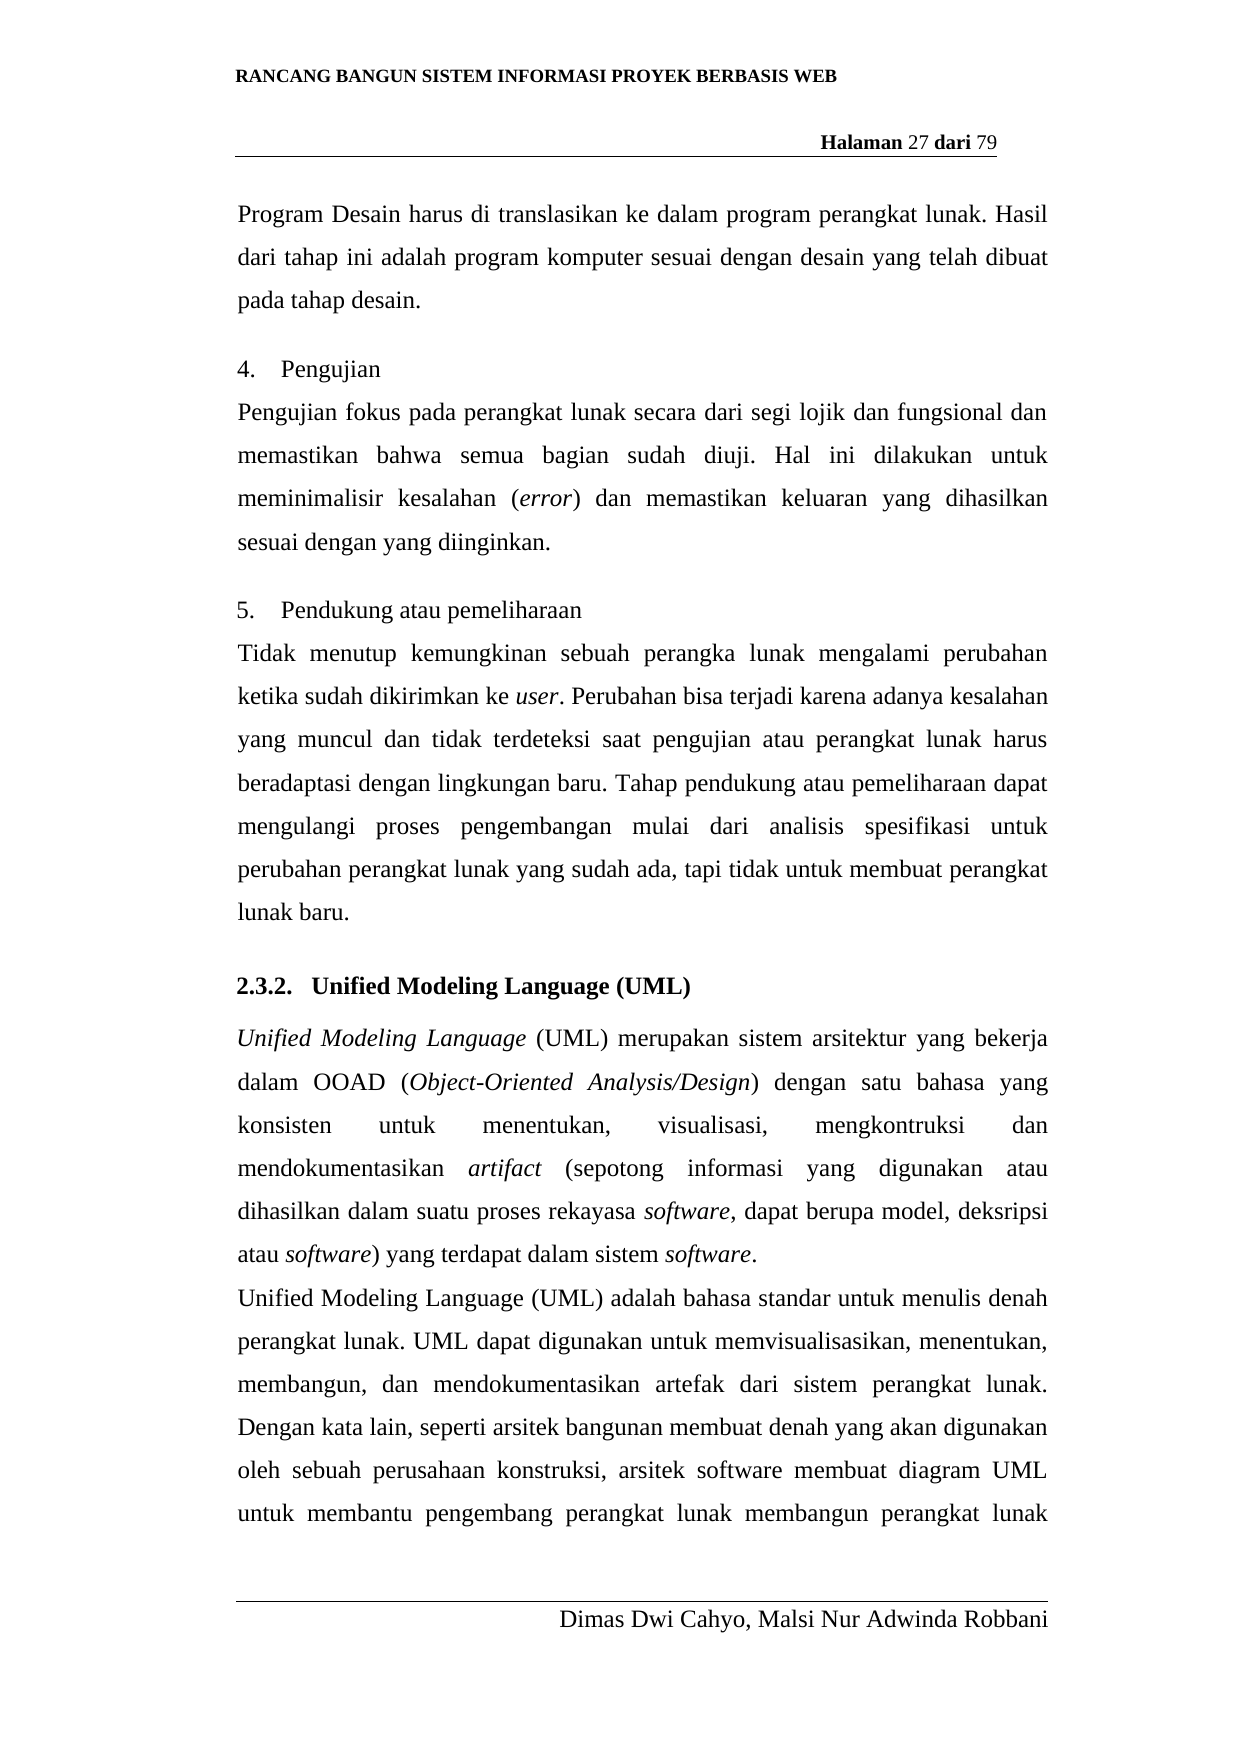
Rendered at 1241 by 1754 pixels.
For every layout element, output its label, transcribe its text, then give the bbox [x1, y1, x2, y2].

list Pengujian [237, 354, 1048, 382]
subtitle Unified Modeling Language (UML) [236, 971, 997, 1000]
list Pendukung atau pemeliharaan [236, 595, 1048, 623]
text Tidak menutup kemungkinan sebuah perangka lunak mengalami perubahan ketika sudah dikirimkan ke user. Perubahan bisa terjadi karena adanya kesalahan yang muncul dan tidak terdeteksi saat pengujian atau perangkat lunak harus beradaptasi dengan lingkungan baru. Tahap pendukung atau pemeliharaan dapat mengulangi proses pengembangan mulai dari analisis spesifikasi untuk perubahan perangkat lunak yang sudah ada, tapi tidak untuk membuat perangkat lunak baru. [237, 638, 1048, 926]
text Program Desain harus di translasikan ke dalam program perangkat lunak. Hasil dari tahap ini adalah program komputer sesuai dengan desain yang telah dibuat pada tahap desain. [237, 199, 1048, 314]
text Pengujian fokus pada perangkat lunak secara dari segi lojik dan fungsional dan memastikan bahwa semua bagian sudah diuji. Hal ini dilakukan untuk meminimalisir kesalahan (error) dan memastikan keluaran yang dihasilkan sesuai dengan yang diinginkan. [237, 397, 1048, 555]
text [237, 1283, 1048, 1527]
text Unified Modeling Language (UML) merupakan sistem arsitektur yang bekerja dalam OOAD (Object-Oriented Analysis/Design) dengan satu bahasa yang konsisten untuk menentukan, visualisasi, mengkontruksi dan mendokumentasikan artifact (sepotong informasi yang digunakan atau dihasilkan dalam suatu proses rekayasa software, dapat berupa model, deksripsi atau software) yang terdapat dalam sistem software. [236, 1023, 1048, 1268]
